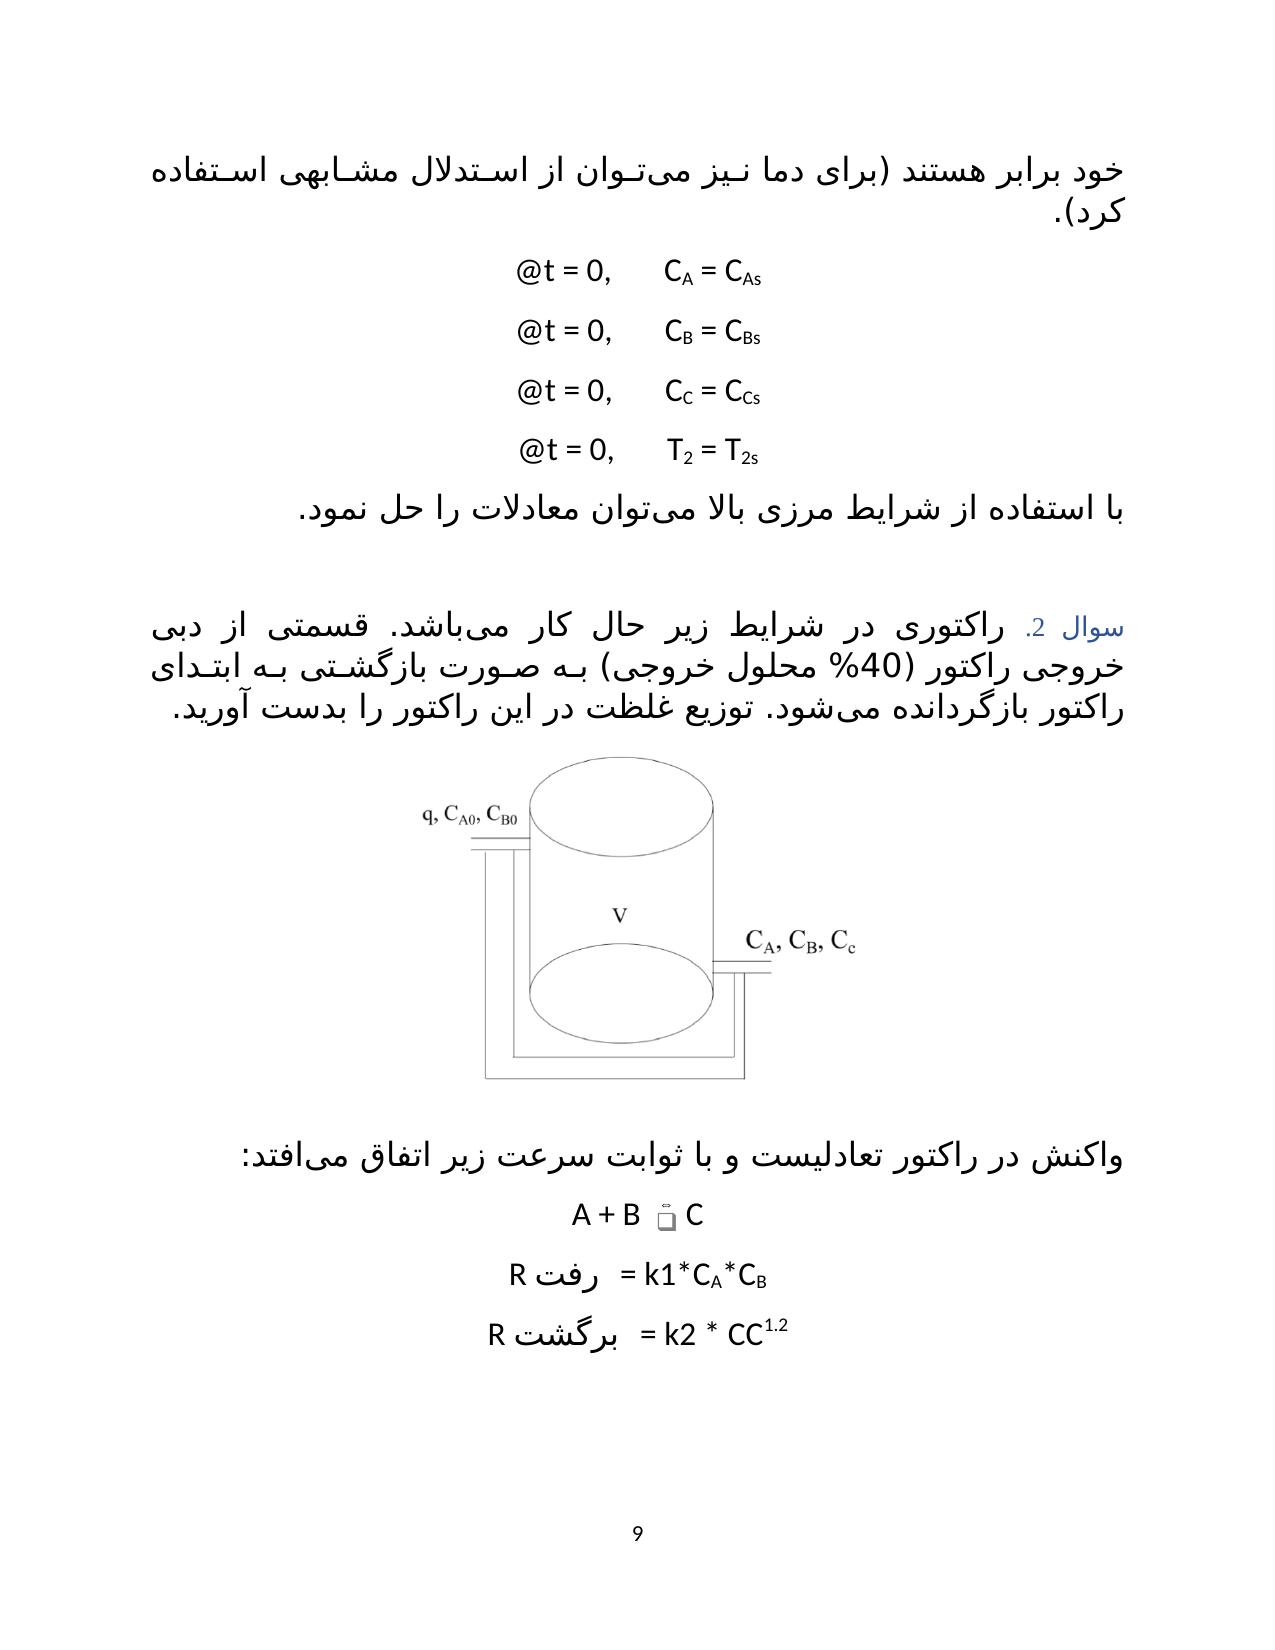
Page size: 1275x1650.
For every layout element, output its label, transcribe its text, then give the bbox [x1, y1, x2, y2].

text @t = 0, CA = CAs [150, 249, 1125, 290]
text واکنش در راکتور تعادلیست و با ثوابت سرعت زیر اتفاق می‌افتد: [150, 1135, 1125, 1174]
picture [397, 745, 878, 1117]
text A + B C [150, 1193, 1125, 1234]
text @t = 0, CC = CCs [150, 368, 1125, 409]
text سوال 2. راکتوری در شرایط زیر حال کار می‌باشد. قسمتی از دبی خروجی راکتور (40% محلول خروجی) به صورت بازگشتی به ابتدای راکتور بازگردانده می‌شود. توزیع غلظت در این راکتور را بدست آورید. [150, 606, 1125, 727]
text با استفاده از شرایط مرزی بالا می‌توان معادلات را حل نمود. [150, 488, 1125, 527]
text @t = 0, T2 = T2s [150, 428, 1125, 469]
text @t = 0, CB = CBs [150, 309, 1125, 349]
text R برگشت = k2 * CC1.2 [150, 1313, 1125, 1353]
text R رفت = k1*CA*CB [150, 1253, 1125, 1294]
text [150, 150, 1125, 230]
